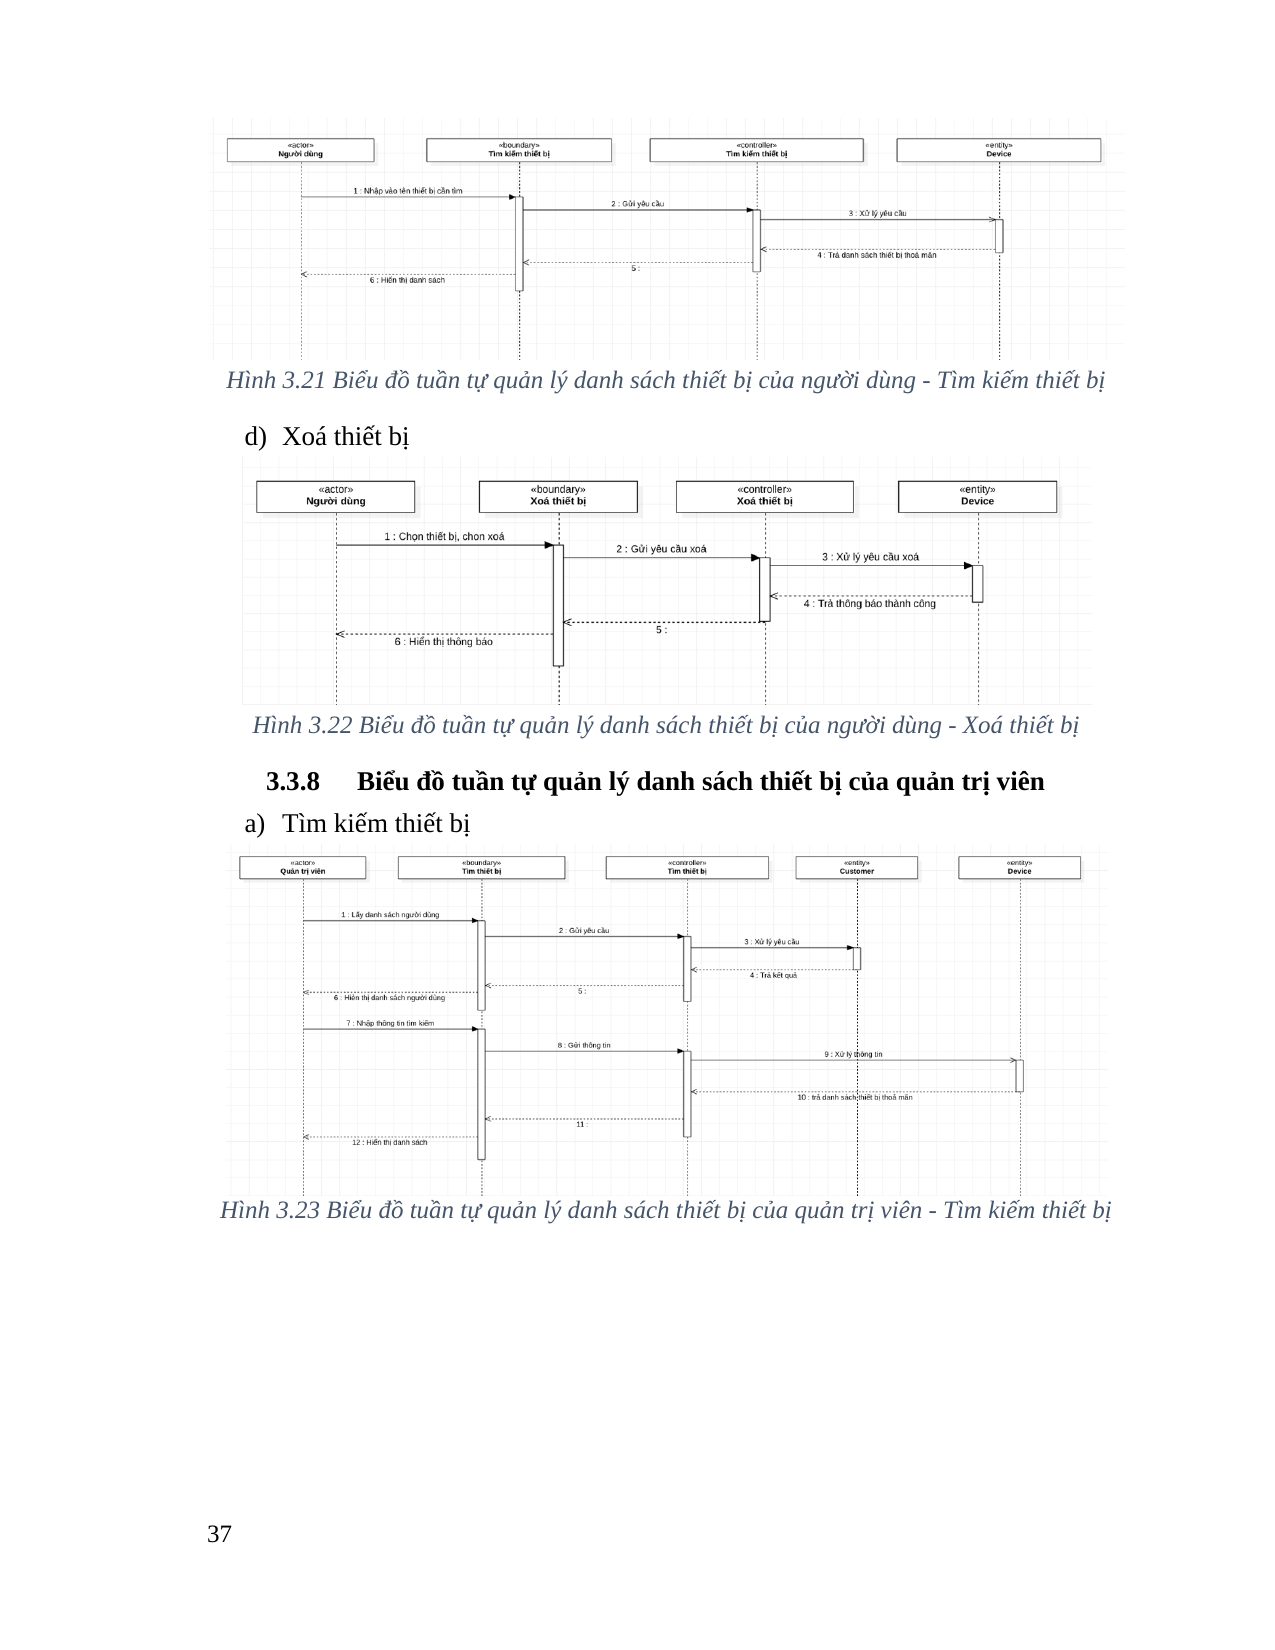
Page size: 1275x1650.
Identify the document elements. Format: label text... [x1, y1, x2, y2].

picture [209, 118, 1125, 360]
picture [242, 457, 1092, 705]
subtitle Tìm kiếm thiết bị [244, 807, 1127, 838]
picture [226, 844, 1108, 1196]
subtitle Xoá thiết bị [244, 420, 1127, 451]
subtitle Biểu đồ tuần tự quản lý danh sách thiết bị của quản trị viên [266, 765, 1127, 797]
